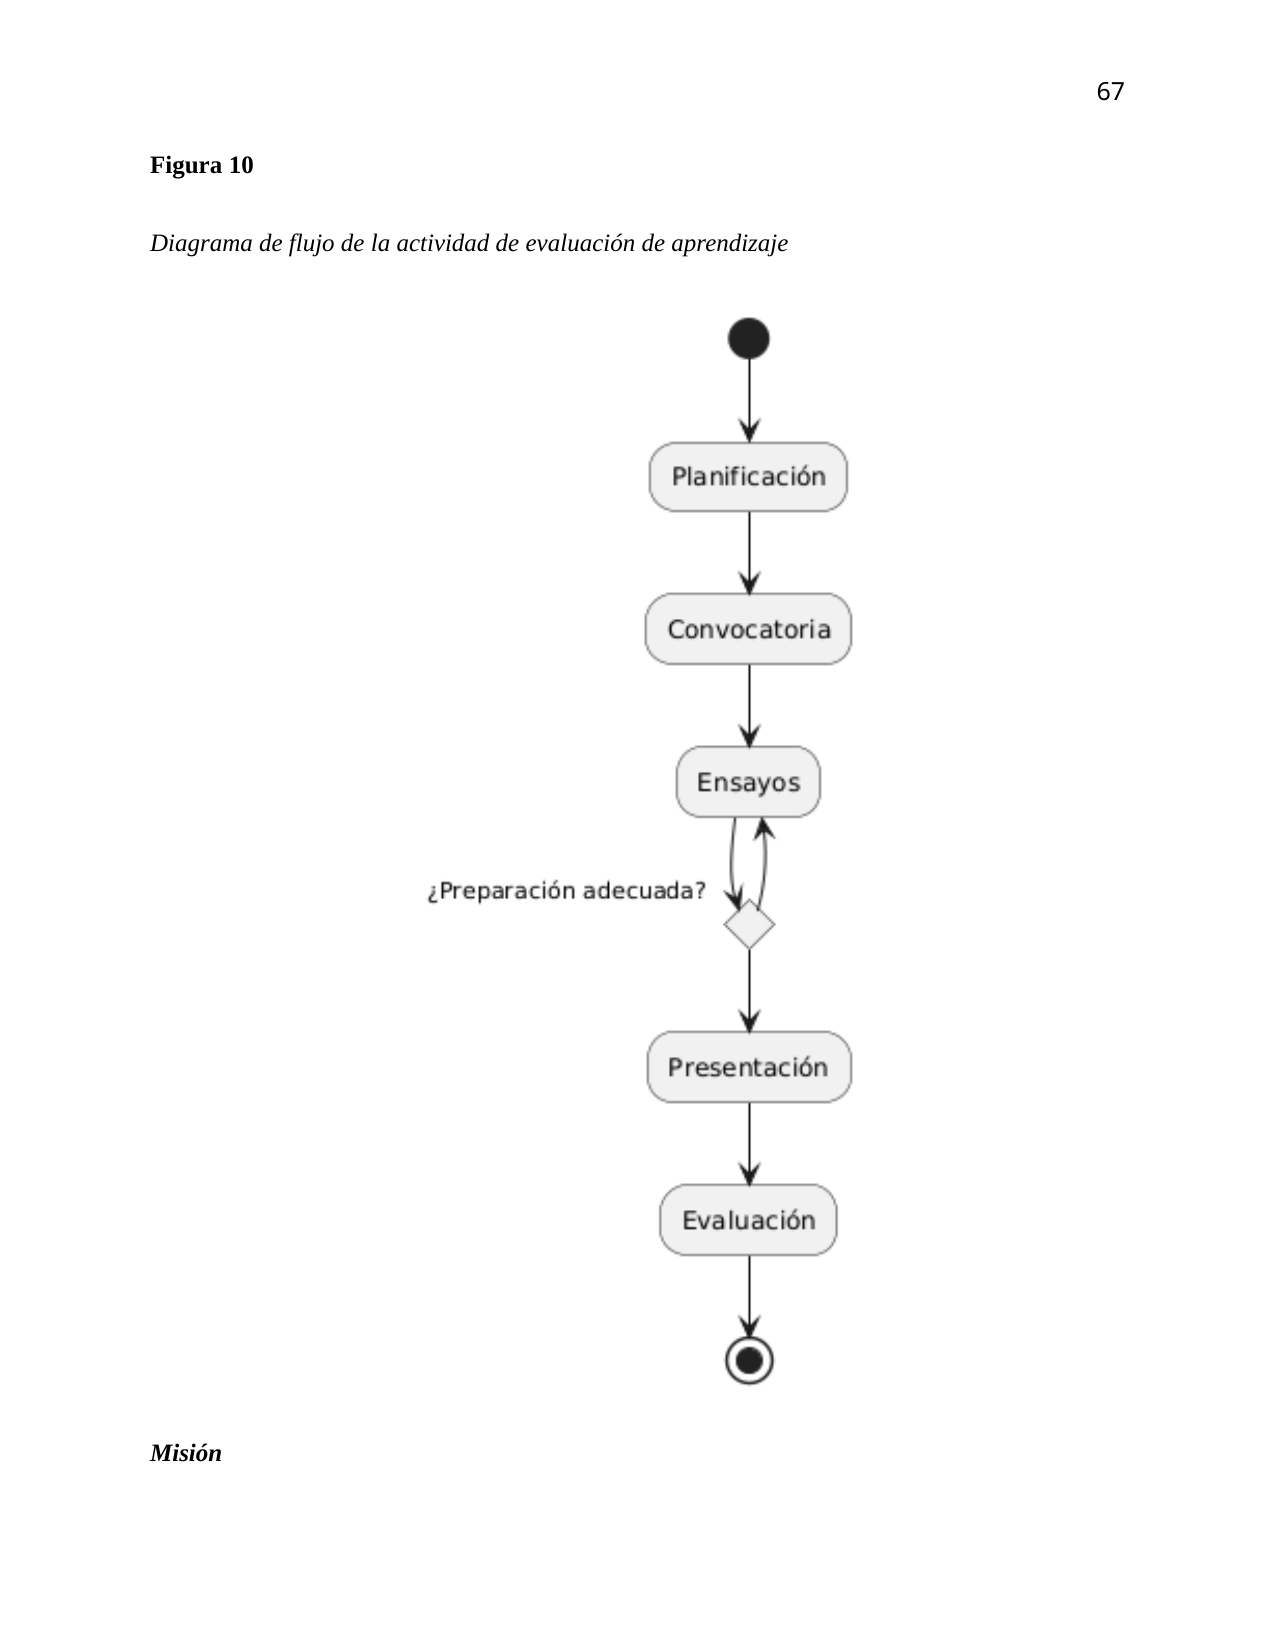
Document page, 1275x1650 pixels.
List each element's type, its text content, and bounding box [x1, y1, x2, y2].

text Figura 10 [150, 150, 1125, 179]
subtitle Misión [150, 1438, 1125, 1467]
text Diagrama de flujo de la actividad de evaluación de aprendizaje [150, 228, 1125, 257]
